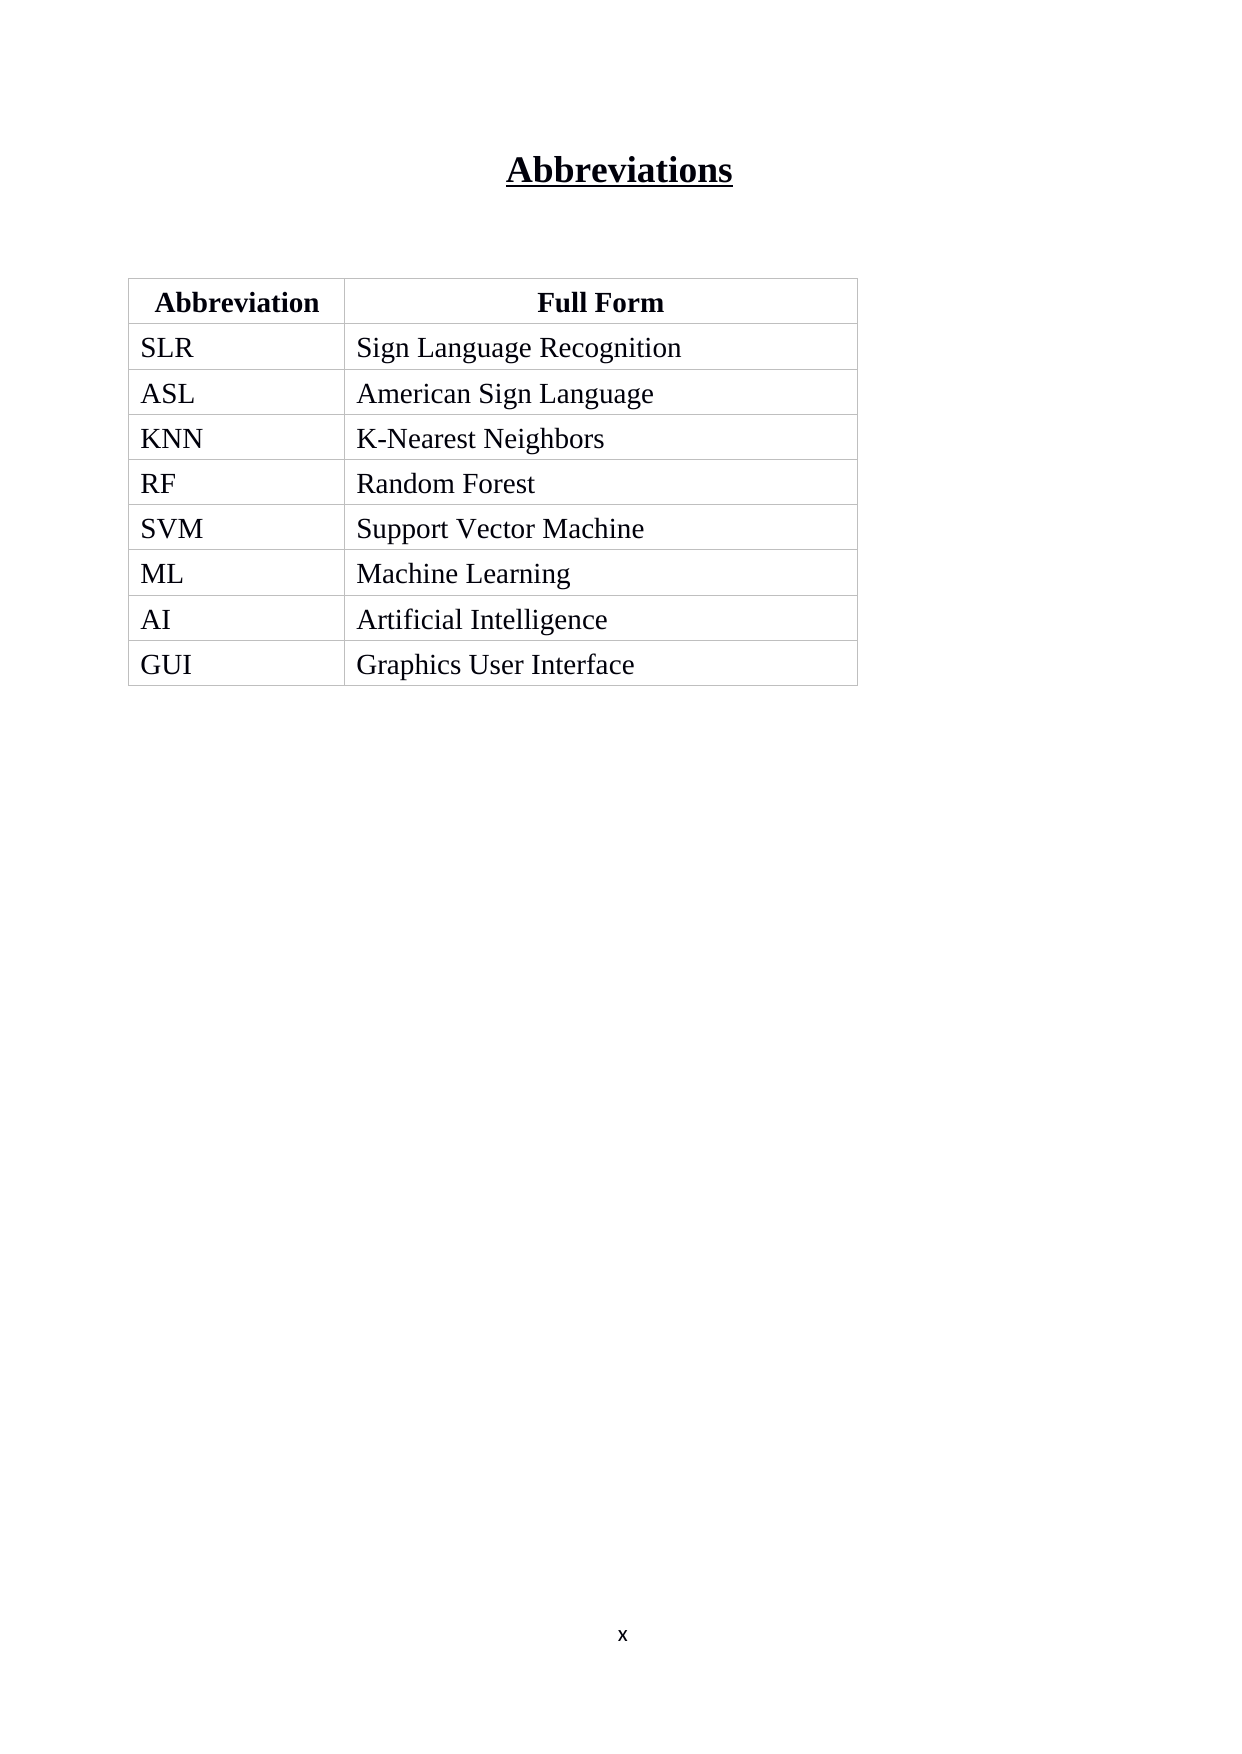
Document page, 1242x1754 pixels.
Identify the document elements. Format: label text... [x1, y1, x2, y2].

text Abbreviations [140, 147, 732, 191]
table_header Abbreviation [129, 279, 344, 323]
table_cell Random Forest [345, 460, 857, 504]
table_cell ASL [129, 370, 344, 414]
table_cell SVM [129, 505, 344, 549]
table_cell AI [129, 596, 344, 640]
table_cell KNN [129, 415, 344, 459]
table_cell Artificial Intelligence [345, 596, 857, 640]
table_cell Support Vector Machine [345, 505, 857, 549]
table_header Full Form [345, 279, 857, 323]
table_cell K-Nearest Neighbors [345, 415, 857, 459]
table_cell RF [129, 460, 344, 504]
table_cell American Sign Language [345, 370, 857, 414]
table_cell ML [129, 550, 344, 594]
table_cell GUI [129, 641, 344, 685]
table_cell Sign Language Recognition [345, 324, 857, 368]
table_cell Graphics User Interface [345, 641, 857, 685]
table_cell Machine Learning [345, 550, 857, 594]
table_cell SLR [129, 324, 344, 368]
